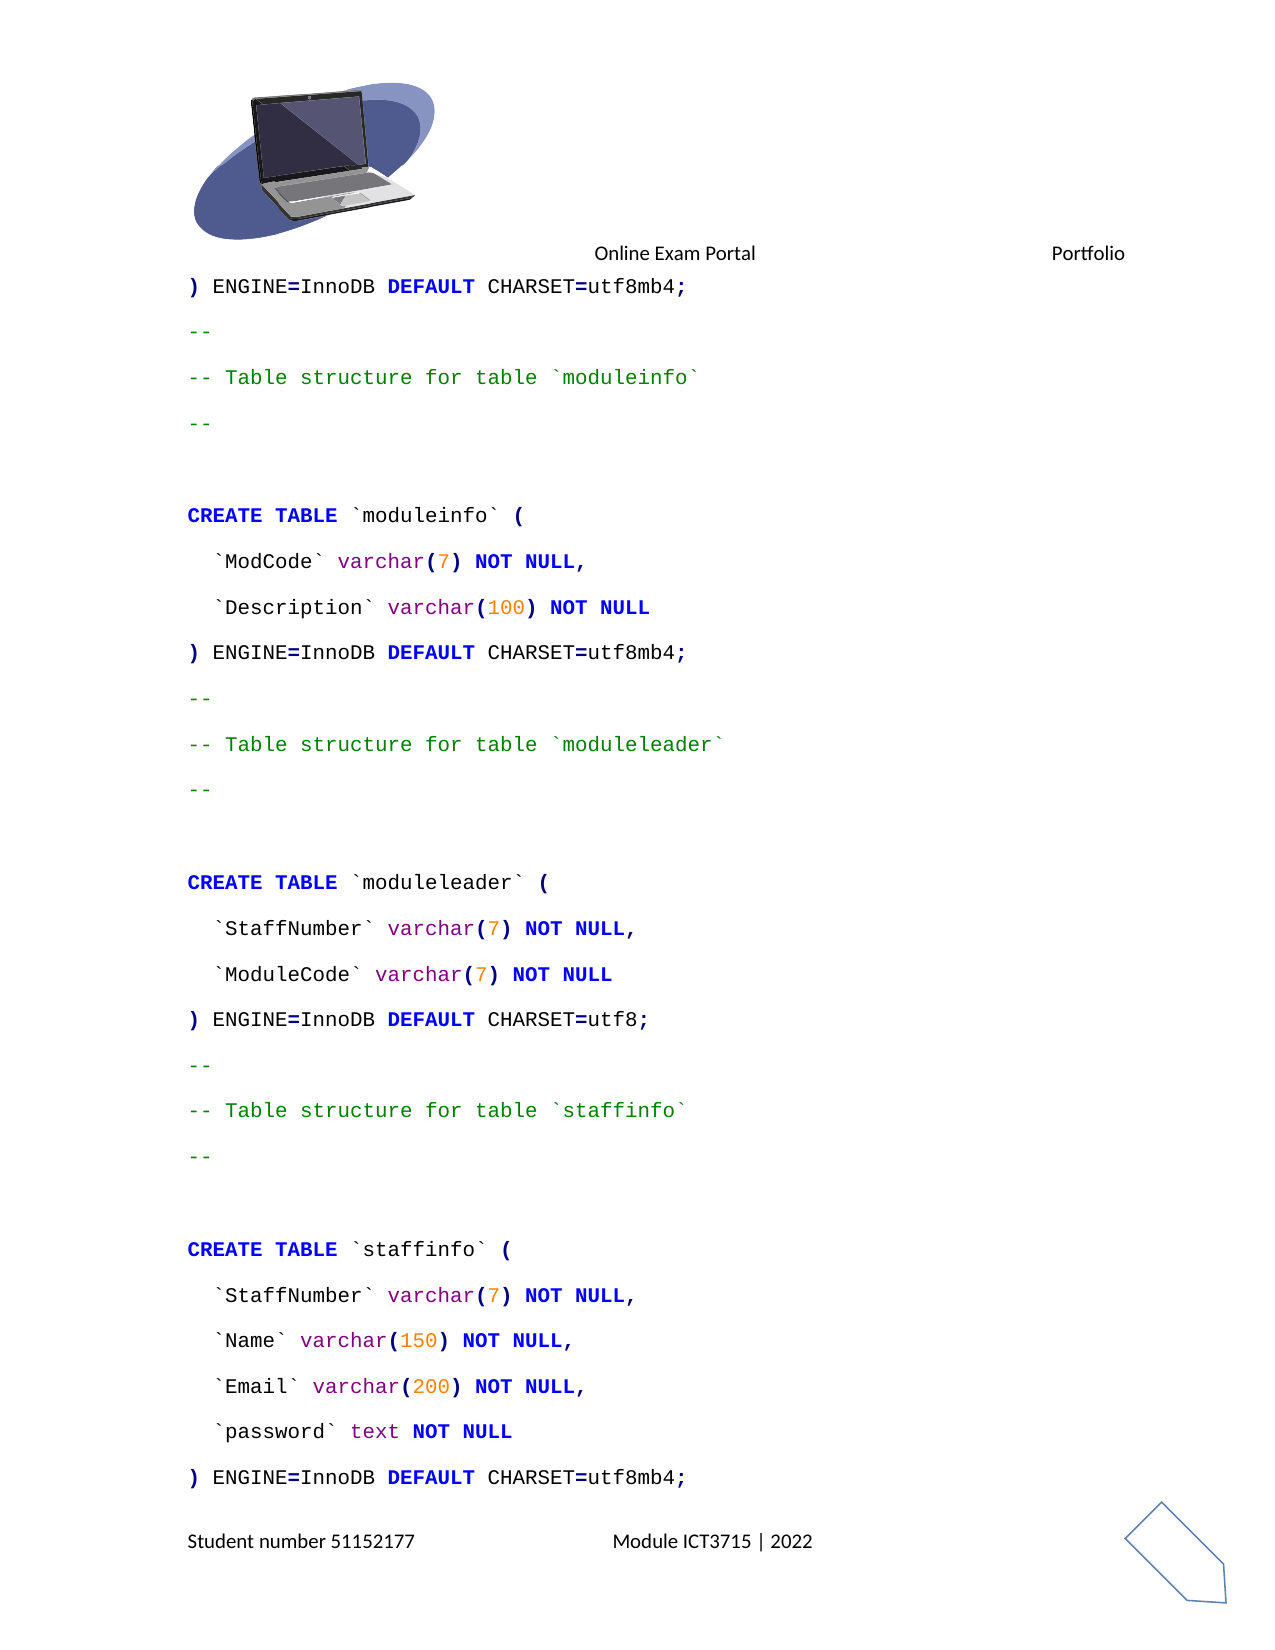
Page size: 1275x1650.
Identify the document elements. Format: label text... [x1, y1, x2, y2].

text `Email` varchar(200) NOT NULL, [187, 1376, 1087, 1399]
text -- [187, 412, 1087, 436]
text ) ENGINE=InnoDB DEFAULT CHARSET=utf8mb4; [187, 1467, 1087, 1491]
text -- [187, 1146, 1087, 1170]
text CREATE TABLE `staffinfo` ( [187, 1239, 1087, 1263]
text ) ENGINE=InnoDB DEFAULT CHARSET=utf8mb4; [187, 276, 1087, 299]
text -- [187, 688, 1087, 712]
text -- Table structure for table `staffinfo` [187, 1100, 1087, 1124]
text `Name` varchar(150) NOT NULL, [187, 1330, 1087, 1354]
text `ModCode` varchar(7) NOT NULL, [187, 551, 1087, 575]
text -- Table structure for table `moduleinfo` [187, 367, 1087, 391]
text CREATE TABLE `moduleleader` ( [187, 872, 1087, 896]
text -- [187, 779, 1087, 803]
text `ModuleCode` varchar(7) NOT NULL [187, 963, 1087, 987]
text `Description` varchar(100) NOT NULL [187, 597, 1087, 620]
text `StaffNumber` varchar(7) NOT NULL, [187, 918, 1087, 942]
text -- Table structure for table `moduleleader` [187, 734, 1087, 757]
text ) ENGINE=InnoDB DEFAULT CHARSET=utf8mb4; [187, 642, 1087, 666]
text -- [187, 1055, 1087, 1078]
text `password` text NOT NULL [187, 1422, 1087, 1445]
text -- [187, 321, 1087, 345]
text ) ENGINE=InnoDB DEFAULT CHARSET=utf8; [187, 1009, 1087, 1033]
text `StaffNumber` varchar(7) NOT NULL, [187, 1285, 1087, 1308]
text CREATE TABLE `moduleinfo` ( [187, 506, 1087, 529]
